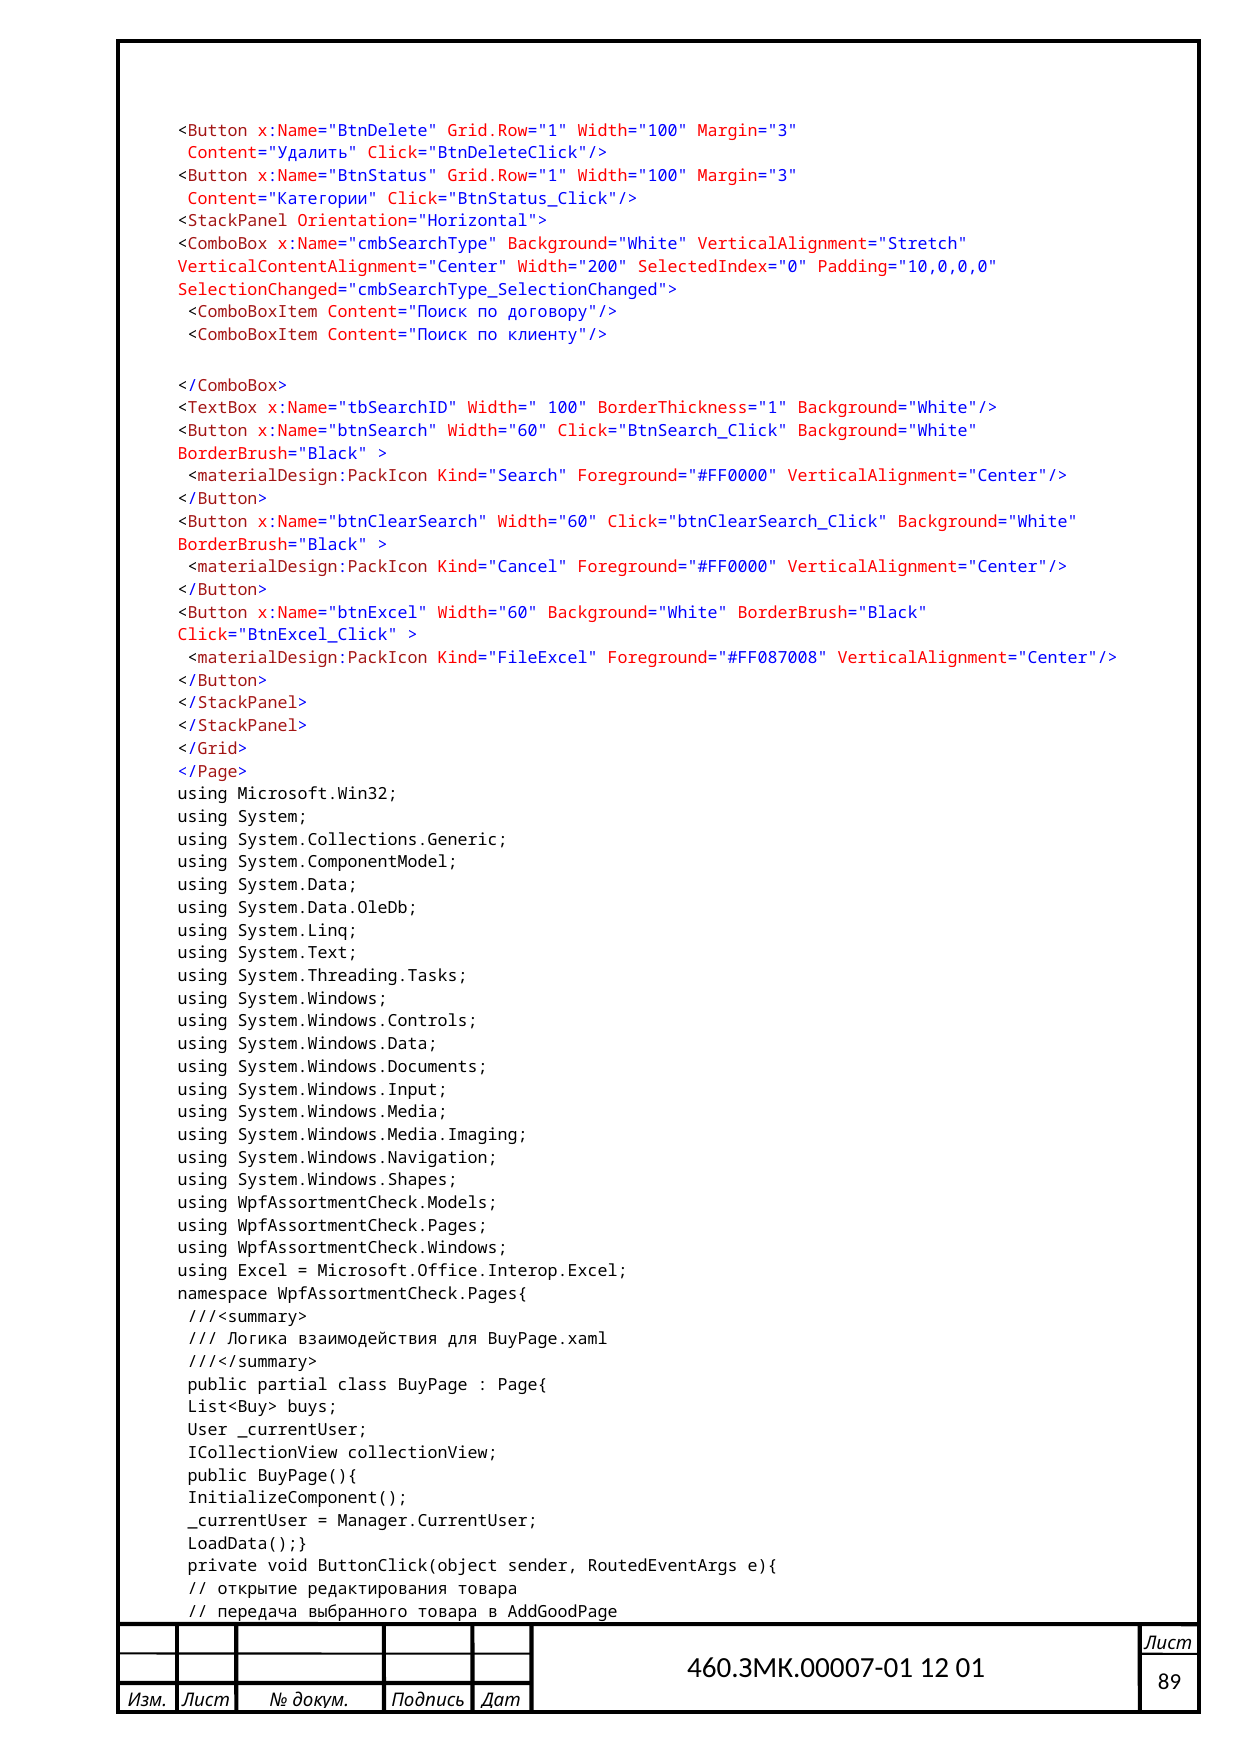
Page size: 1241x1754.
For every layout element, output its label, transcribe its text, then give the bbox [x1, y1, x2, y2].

text </Button> [177, 578, 1152, 600]
text <materialDesign:PackIcon Kind="Search" Foreground="#FF0000" VerticalAlignment="Center"/> [177, 464, 1152, 487]
text LoadData();} [177, 1531, 1152, 1554]
text <StackPanel Orientation="Horizontal"> [177, 209, 1152, 232]
text </StackPanel> [177, 714, 1152, 737]
text <Button x:Name="BtnStatus" Grid.Row="1" Width="100" Margin="3" [177, 163, 1152, 186]
text using System.Windows.Data; [177, 1032, 1152, 1054]
text </ComboBox> [177, 373, 1152, 396]
text using System; [177, 805, 1152, 827]
text <materialDesign:PackIcon Kind="FileExcel" Foreground="#FF087008" VerticalAlignment="Center"/> [177, 646, 1152, 668]
text <Button x:Name="BtnDelete" Grid.Row="1" Width="100" Margin="3" [177, 118, 1152, 141]
text using System.Data.OleDb; [177, 896, 1152, 918]
text using System.Windows.Shapes; [177, 1168, 1152, 1191]
text ICollectionView collectionView; [177, 1441, 1152, 1463]
text // открытие редактирования товара [177, 1577, 1152, 1599]
text <ComboBoxItem Content="Поиск по договору"/> [177, 300, 1152, 322]
text </Page> [177, 759, 1152, 782]
text using System.ComponentModel; [177, 850, 1152, 873]
text <ComboBox x:Name="cmbSearchType" Background="White" VerticalAlignment="Stretch" VerticalContentAlignment="Center" Width="200" SelectedIndex="0" Padding="10,0,0,0" SelectionChanged="cmbSearchType_SelectionChanged"> [177, 232, 1152, 300]
text public BuyPage(){ [177, 1463, 1152, 1486]
text // передача выбранного товара в AddGoodPage [177, 1599, 1152, 1622]
text using WpfAssortmentCheck.Windows; [177, 1236, 1152, 1259]
text using WpfAssortmentCheck.Models; [177, 1191, 1152, 1213]
text User _currentUser; [177, 1418, 1152, 1441]
text using System.Windows; [177, 986, 1152, 1009]
text </Grid> [177, 737, 1152, 759]
text <Button x:Name="btnClearSearch" Width="60" Click="btnClearSearch_Click" Background="White" BorderBrush="Black" > [177, 509, 1152, 555]
text <TextBox x:Name="tbSearchID" Width=" 100" BorderThickness="1" Background="White"/> [177, 396, 1152, 419]
text <materialDesign:PackIcon Kind="Cancel" Foreground="#FF0000" VerticalAlignment="Center"/> [177, 555, 1152, 578]
text </Button> [177, 487, 1152, 509]
text using System.Threading.Tasks; [177, 964, 1152, 986]
text private void ButtonClick(object sender, RoutedEventArgs e){ [177, 1554, 1152, 1577]
text using System.Linq; [177, 918, 1152, 941]
text InitializeComponent(); [177, 1486, 1152, 1509]
text using Microsoft.Win32; [177, 782, 1152, 805]
text using System.Text; [177, 941, 1152, 964]
text </StackPanel> [177, 691, 1152, 714]
text </Button> [177, 668, 1152, 691]
text using System.Collections.Generic; [177, 827, 1152, 850]
text using System.Windows.Documents; [177, 1054, 1152, 1077]
text ///</summary> [177, 1350, 1152, 1372]
text <ComboBoxItem Content="Поиск по клиенту"/> [177, 322, 1152, 345]
text <Button x:Name="btnSearch" Width="60" Click="BtnSearch_Click" Background="White" BorderBrush="Black" > [177, 419, 1152, 464]
text using System.Windows.Media; [177, 1100, 1152, 1123]
text using WpfAssortmentCheck.Pages; [177, 1213, 1152, 1236]
text _currentUser = Manager.CurrentUser; [177, 1509, 1152, 1531]
text List<Buy> buys; [177, 1395, 1152, 1418]
text using System.Windows.Navigation; [177, 1145, 1152, 1168]
text using System.Windows.Controls; [177, 1009, 1152, 1032]
text using System.Windows.Input; [177, 1077, 1152, 1100]
text using Excel = Microsoft.Office.Interop.Excel; [177, 1259, 1152, 1282]
text ///<summary> [177, 1304, 1152, 1327]
text using System.Data; [177, 873, 1152, 896]
text namespace WpfAssortmentCheck.Pages{ [177, 1282, 1152, 1304]
text using System.Windows.Media.Imaging; [177, 1123, 1152, 1145]
text <Button x:Name="btnExcel" Width="60" Background="White" BorderBrush="Black" Click="BtnExcel_Click" > [177, 600, 1152, 646]
text Content="Удалить" Click="BtnDeleteClick"/> [177, 141, 1152, 163]
text public partial class BuyPage : Page{ [177, 1372, 1152, 1395]
text Content="Категории" Click="BtnStatus_Click"/> [177, 186, 1152, 209]
text /// Логика взаимодействия для BuyPage.xaml [177, 1327, 1152, 1350]
